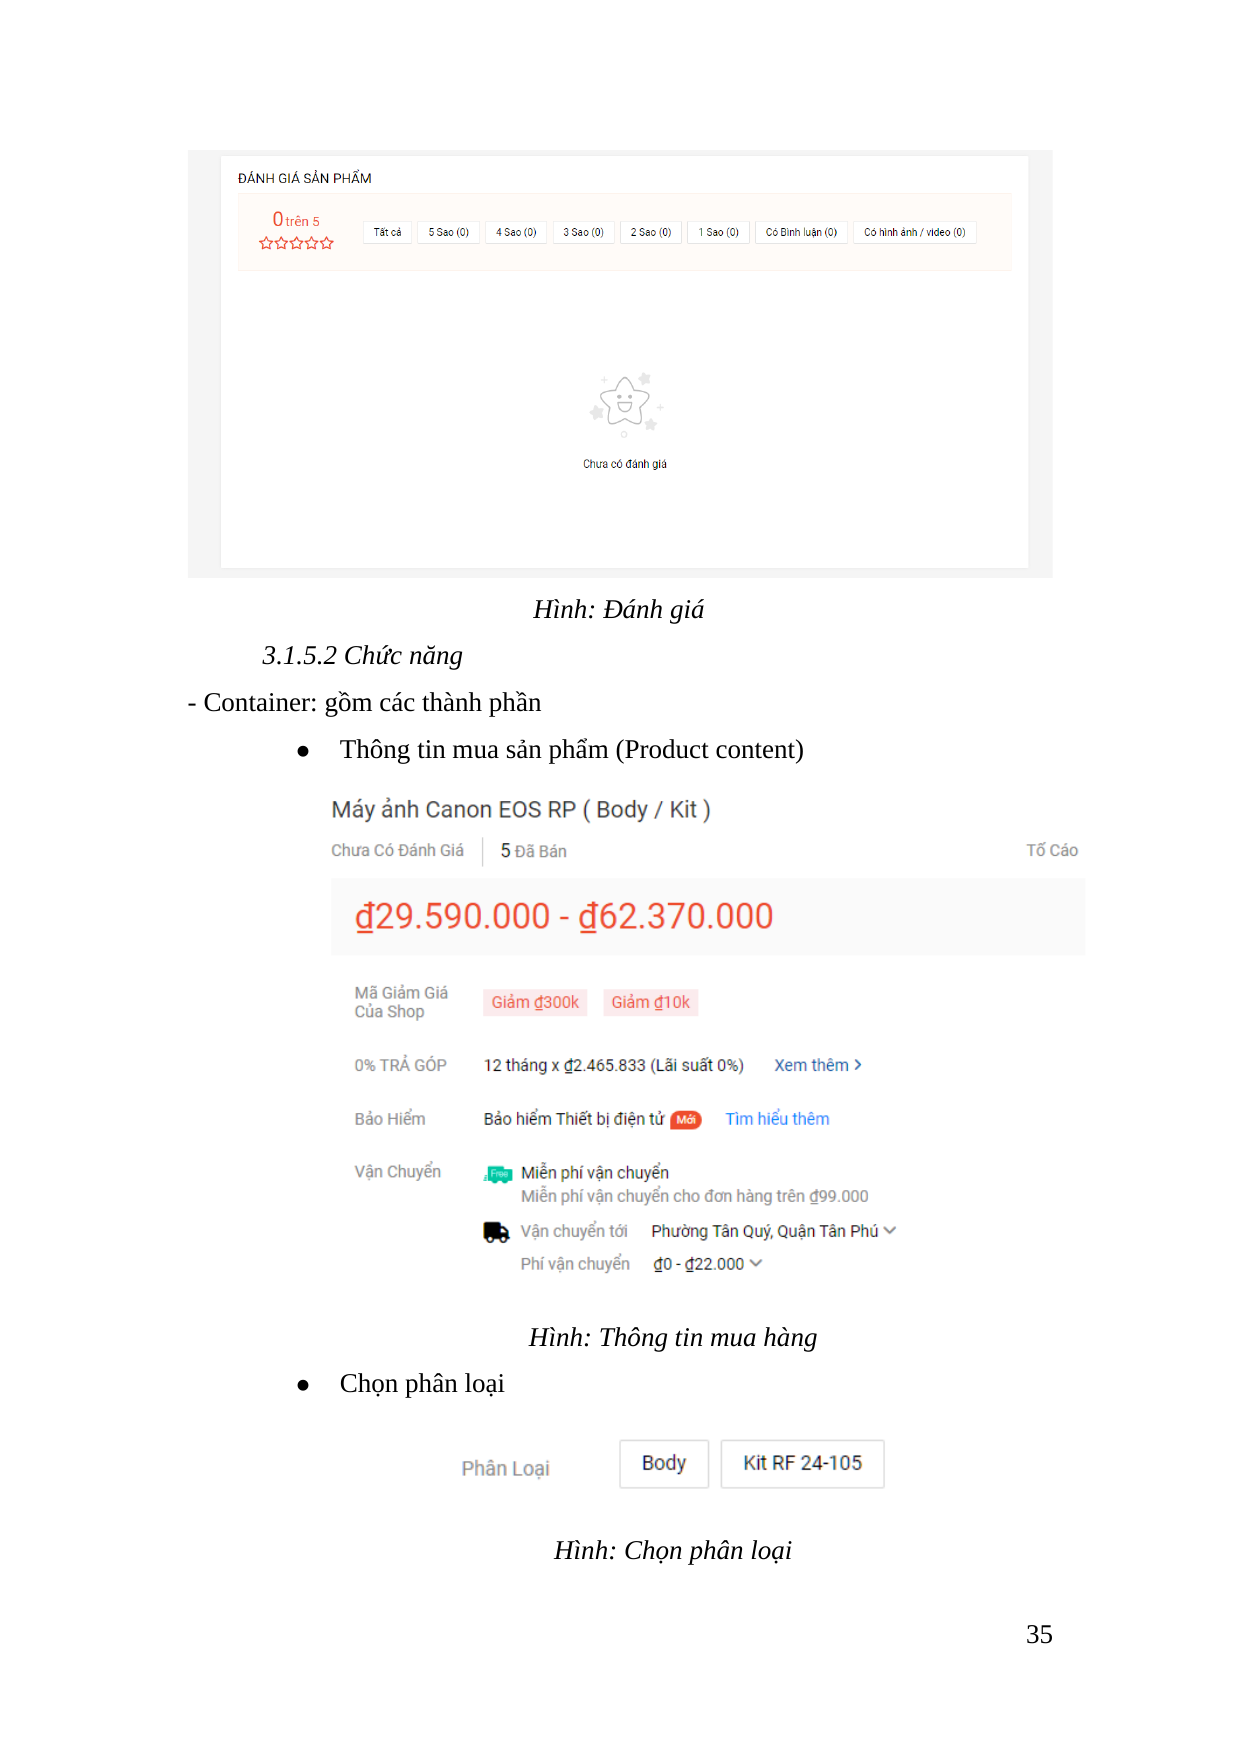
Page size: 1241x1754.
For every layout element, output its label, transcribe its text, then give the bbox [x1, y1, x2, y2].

picture [434, 1414, 915, 1519]
picture [295, 779, 1103, 1306]
picture [187, 150, 1053, 578]
list Hình: Thông tin mua hàng [296, 1321, 1053, 1352]
text Hình: Đánh giá [187, 593, 1053, 624]
text - Container: gồm các thành phần [187, 686, 1053, 717]
list Thông tin mua sản phẩm (Product content) [296, 733, 1053, 764]
list Chọn phân loại [296, 1368, 1053, 1399]
list Hình: Chọn phân loại [296, 1534, 1053, 1565]
text 3.1.5.2 Chức năng [187, 639, 1053, 671]
